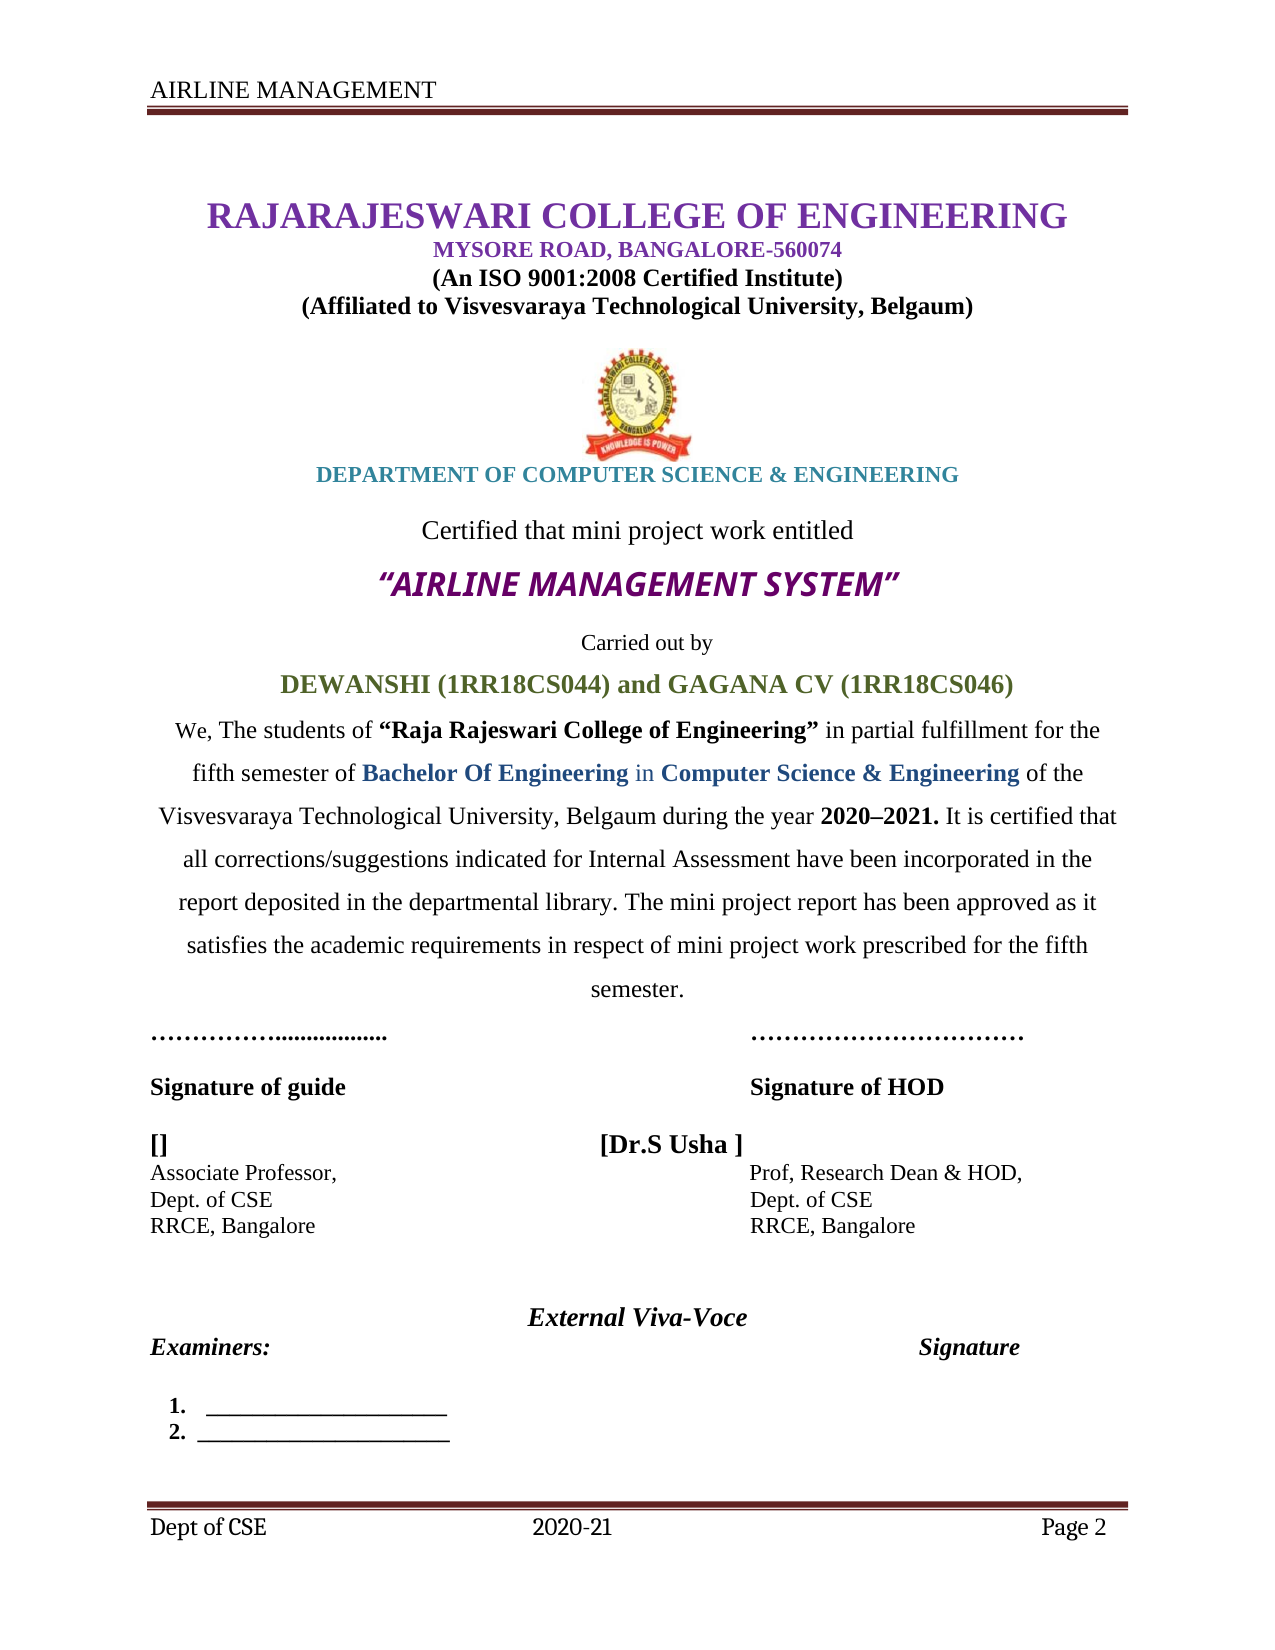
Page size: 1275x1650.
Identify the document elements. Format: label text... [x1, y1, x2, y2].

text …………….................. …………………………… [150, 1017, 1125, 1046]
text DEPARTMENT OF COMPUTER SCIENCE & ENGINEERING [150, 461, 1125, 488]
text Carried out by [169, 629, 1125, 655]
text (An ISO 9001:2008 Certified Institute) [150, 263, 1125, 291]
text DEWANSHI (1RR18CS044) and GAGANA CV (1RR18CS046) [169, 668, 1125, 699]
text External Viva-Voce [150, 1301, 1125, 1332]
text RRCE, Bangalore RRCE, Bangalore [150, 1212, 1125, 1238]
text Examiners: Signature [150, 1332, 1125, 1361]
text Associate Professor, Prof, Research Dean & HOD, [150, 1159, 1125, 1186]
text “AIRLINE MANAGEMENT SYSTEM” [150, 561, 1125, 606]
list _____________________ [169, 1392, 1125, 1418]
text RAJARAJESWARI COLLEGE OF ENGINEERING [150, 193, 1125, 236]
text Signature of guide Signature of HOD [150, 1072, 1125, 1101]
text (Affiliated to Visvesvaraya Technological University, Belgaum) [150, 291, 1125, 320]
text We, The students of “Raja Rajeswari College of Engineering” in partial fulfillment for the fifth semester of Bachelor Of Engineering in Computer Science & Engineering of the Visvesvaraya Technological University, Belgaum during the year 2020–2021. It is certified that all corrections/suggestions indicated for Internal Assessment have been incorporated in the report deposited in the departmental library. The mini project report has been approved as it satisfies the academic requirements in respect of mini project work prescribed for the fifth semester. [150, 715, 1125, 1002]
picture [582, 348, 693, 462]
text [] [Dr.S Usha ] [150, 1128, 1125, 1159]
text Dept. of CSE Dept. of CSE [150, 1186, 1125, 1212]
text MYSORE ROAD, BANGALORE-560074 [150, 236, 1125, 263]
text Certified that mini project work entitled [150, 514, 1125, 545]
text 2. ______________________ [169, 1418, 1125, 1444]
